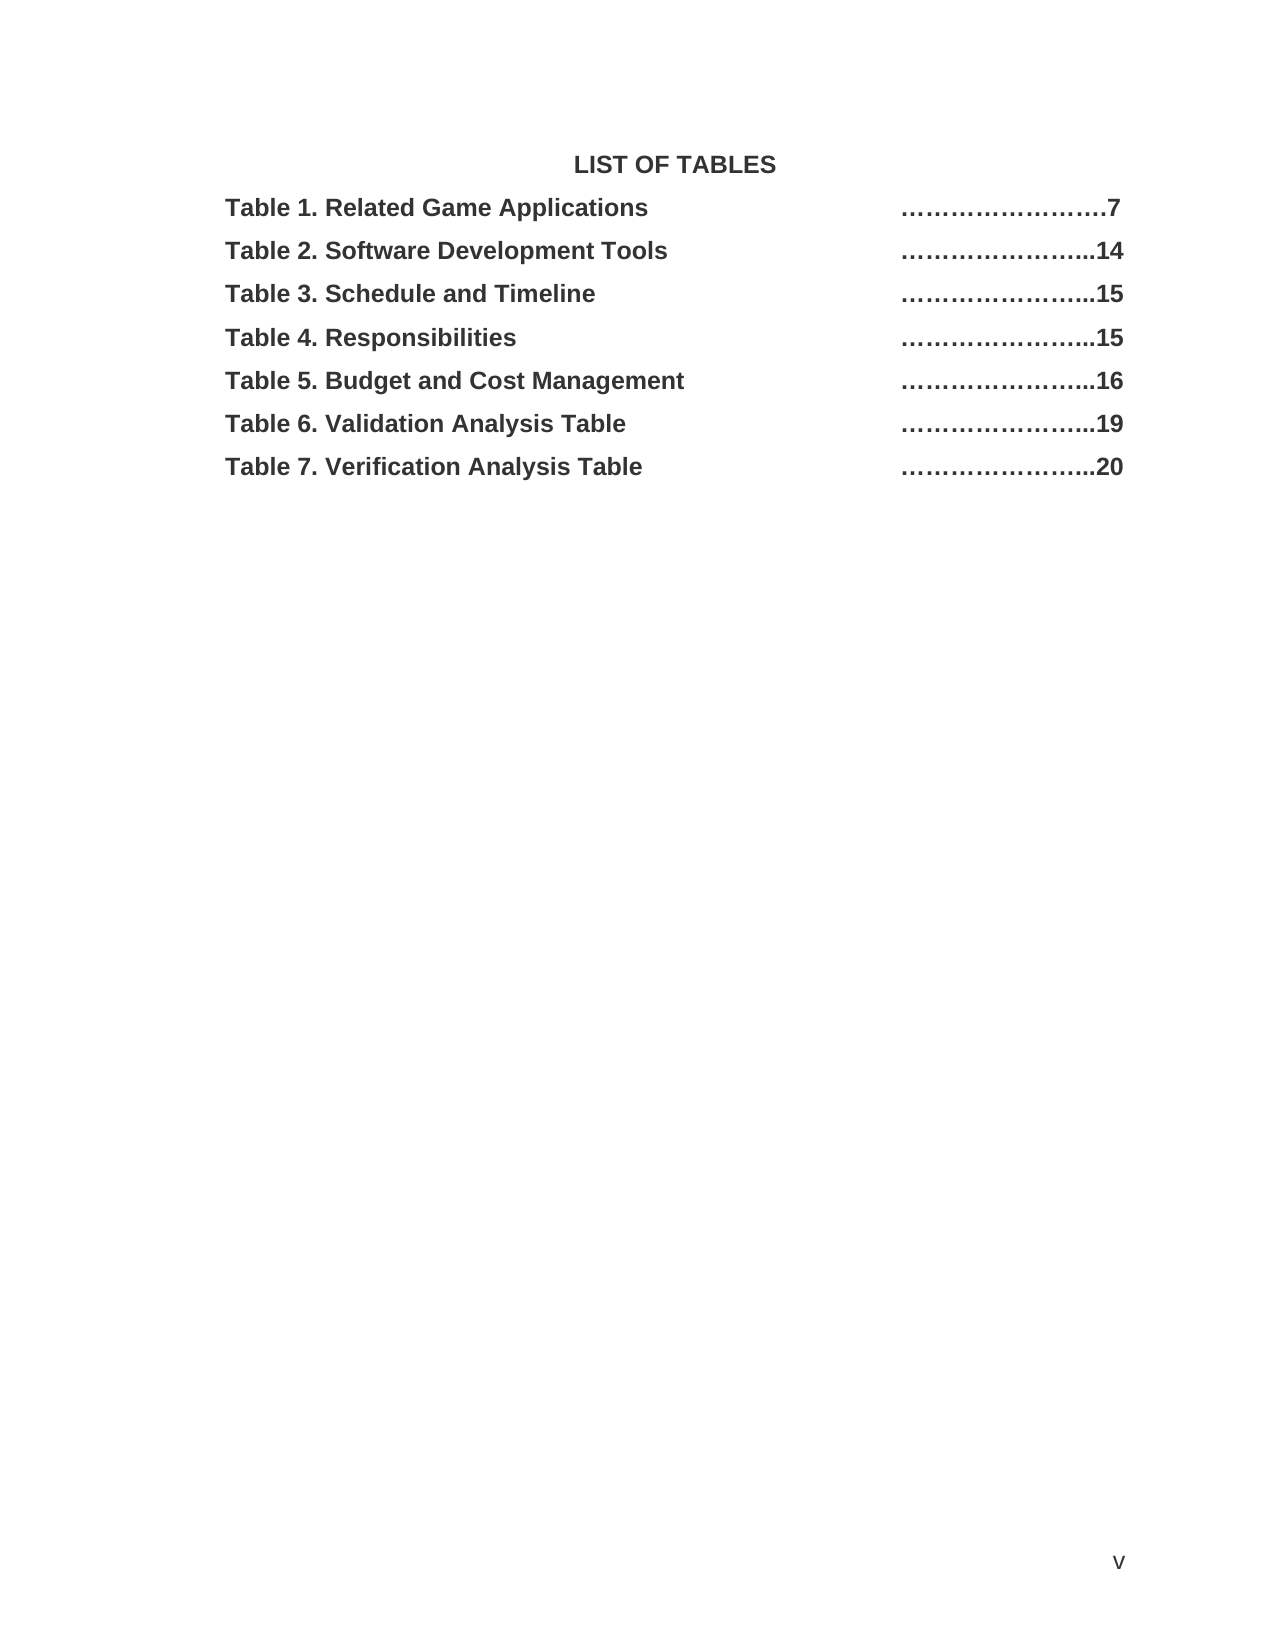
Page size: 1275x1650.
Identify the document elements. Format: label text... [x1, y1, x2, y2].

text Table 4. Responsibilities …………………...15 [225, 322, 1125, 351]
text Table 2. Software Development Tools …………………...14 [225, 236, 1125, 265]
text Table 3. Schedule and Timeline …………………...15 [225, 279, 1125, 308]
text Table 1. Related Game Applications …………………….7 [225, 193, 1125, 222]
text Table 7. Verification Analysis Table …………………...20 [225, 452, 1125, 481]
text Table 5. Budget and Cost Management …………………...16 [225, 366, 1125, 394]
text Table 6. Validation Analysis Table …………………...19 [225, 409, 1125, 437]
text LIST OF TABLES [225, 150, 1125, 179]
